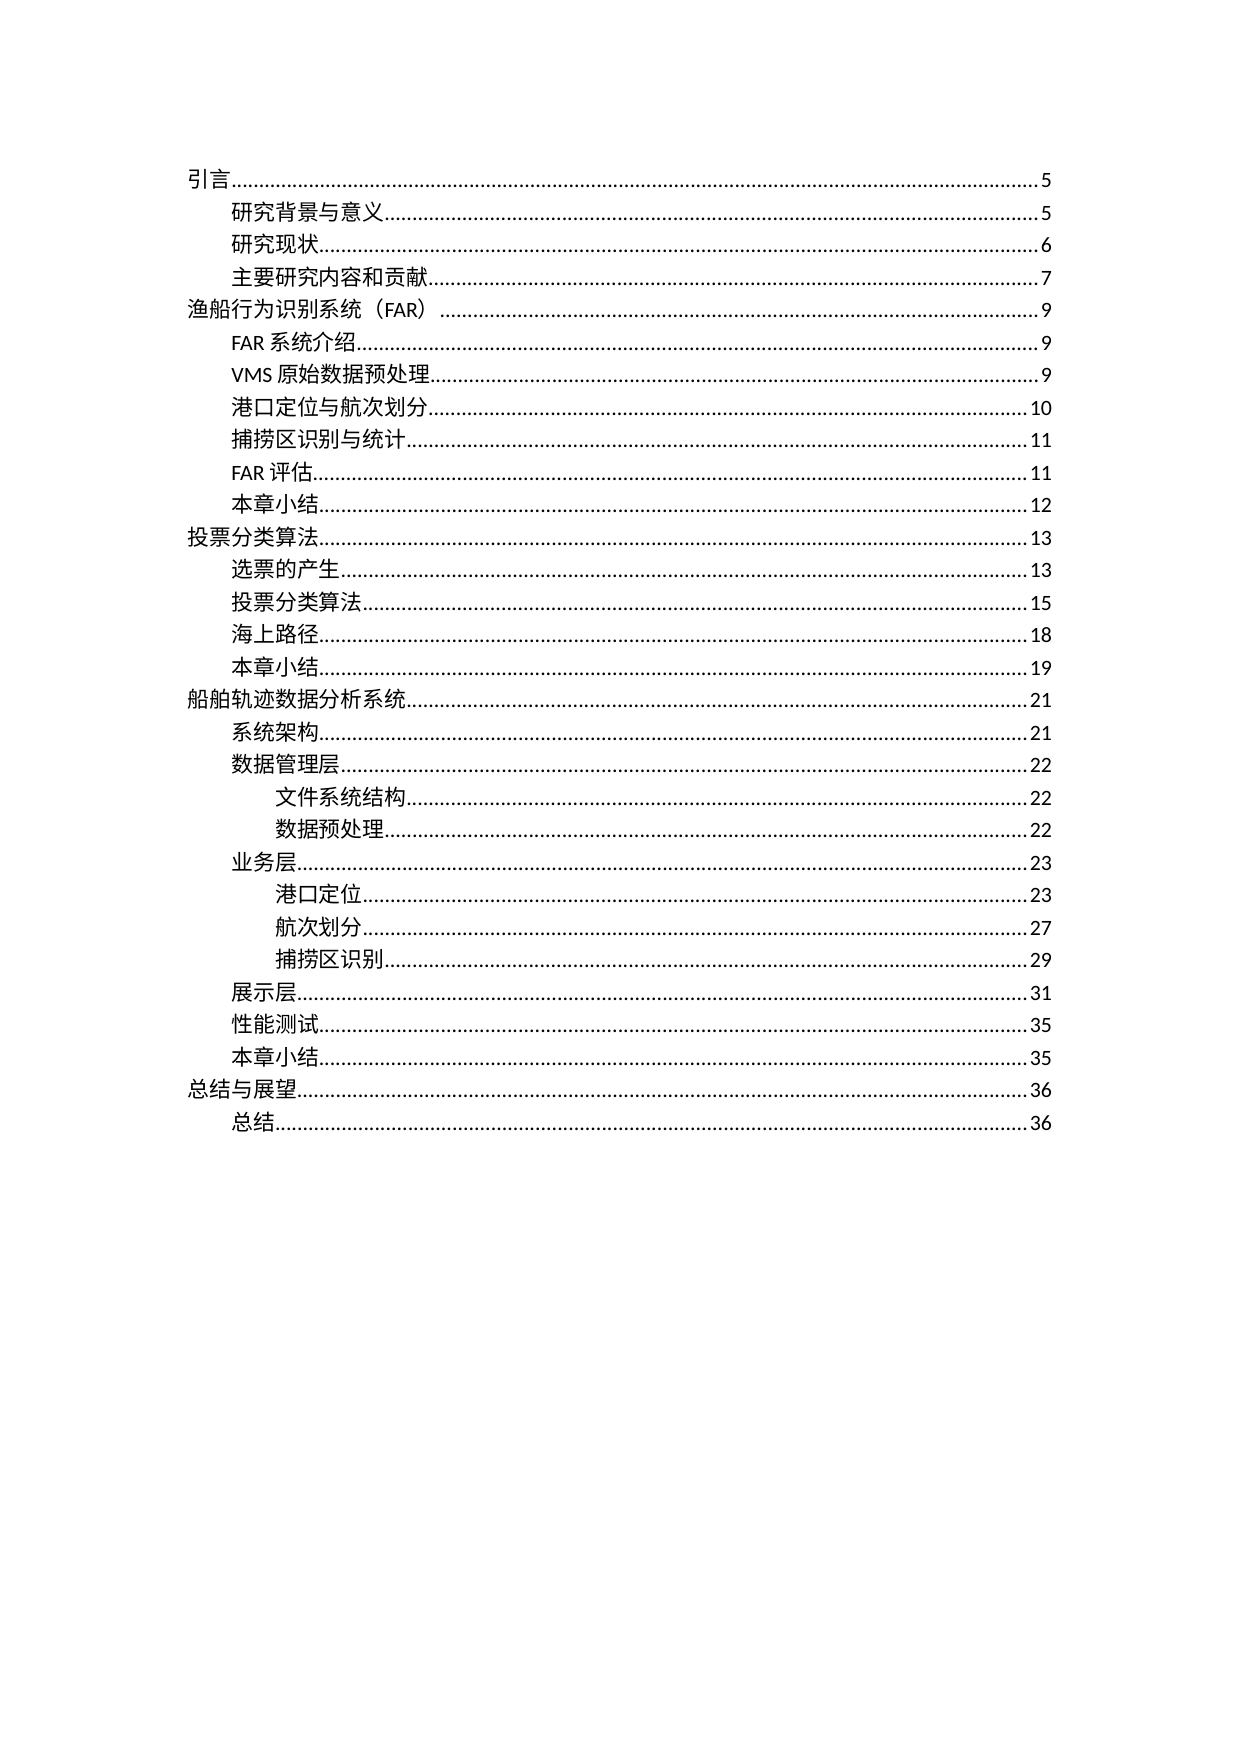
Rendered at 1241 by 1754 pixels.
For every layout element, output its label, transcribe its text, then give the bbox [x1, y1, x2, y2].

text 本章小结 12 [231, 487, 1053, 519]
text 引言 5 [187, 162, 1053, 194]
text 主要研究内容和贡献 7 [231, 259, 1053, 292]
text 选票的产生 13 [231, 552, 1053, 584]
text 总结 36 [231, 1104, 1053, 1137]
text FAR评估 11 [231, 454, 1053, 487]
text 航次划分 27 [275, 909, 1053, 942]
text 渔船行为识别系统（FAR） 9 [187, 292, 1053, 324]
text 捕捞区识别与统计 11 [231, 422, 1053, 454]
text 文件系统结构 22 [275, 779, 1053, 812]
text 总结与展望 36 [187, 1072, 1053, 1104]
text 投票分类算法 15 [231, 584, 1053, 617]
text 本章小结 19 [231, 649, 1053, 682]
text 研究背景与意义 5 [231, 194, 1053, 227]
text 船舶轨迹数据分析系统 21 [187, 682, 1053, 714]
text 捕捞区识别 29 [275, 942, 1053, 974]
text 性能测试 35 [231, 1007, 1053, 1039]
text 展示层 31 [231, 974, 1053, 1007]
text 数据管理层 22 [231, 747, 1053, 779]
text 港口定位与航次划分 10 [231, 389, 1053, 422]
text 数据预处理 22 [275, 812, 1053, 844]
text 本章小结 35 [231, 1039, 1053, 1072]
text 投票分类算法 13 [187, 519, 1053, 552]
text 海上路径 18 [231, 617, 1053, 649]
text 业务层 23 [231, 844, 1053, 877]
text 港口定位 23 [275, 877, 1053, 909]
text VMS原始数据预处理 9 [231, 357, 1053, 389]
text 研究现状 6 [231, 227, 1053, 259]
text FAR系统介绍 9 [231, 324, 1053, 357]
text 系统架构 21 [231, 714, 1053, 747]
